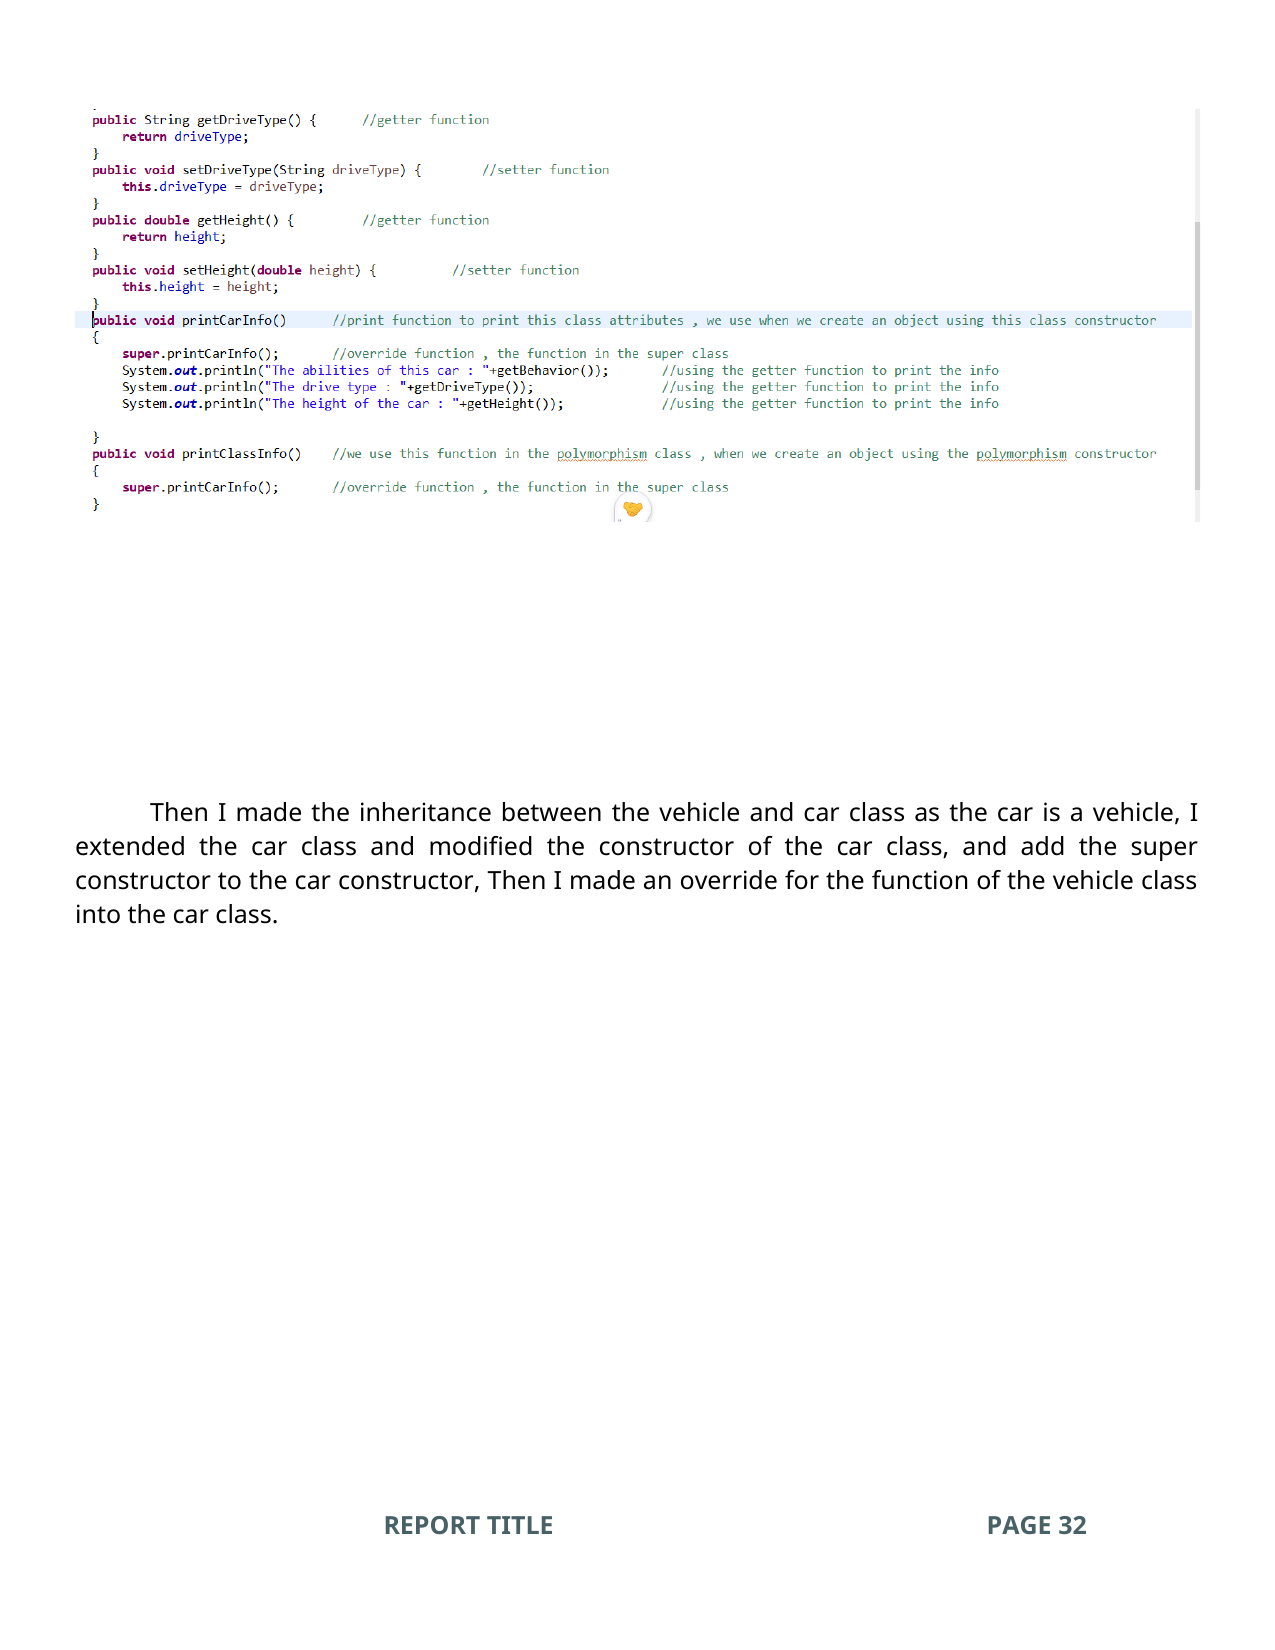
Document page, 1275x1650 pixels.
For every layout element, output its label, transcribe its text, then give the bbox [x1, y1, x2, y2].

picture [75, 109, 1200, 522]
text Then I made the inheritance between the vehicle and car class as the car is a vehicle, I extended the car class and modified the constructor of the car class, and add the super constructor to the car constructor, Then I made an override for the function of the vehicle class into the car class. [75, 794, 1200, 931]
